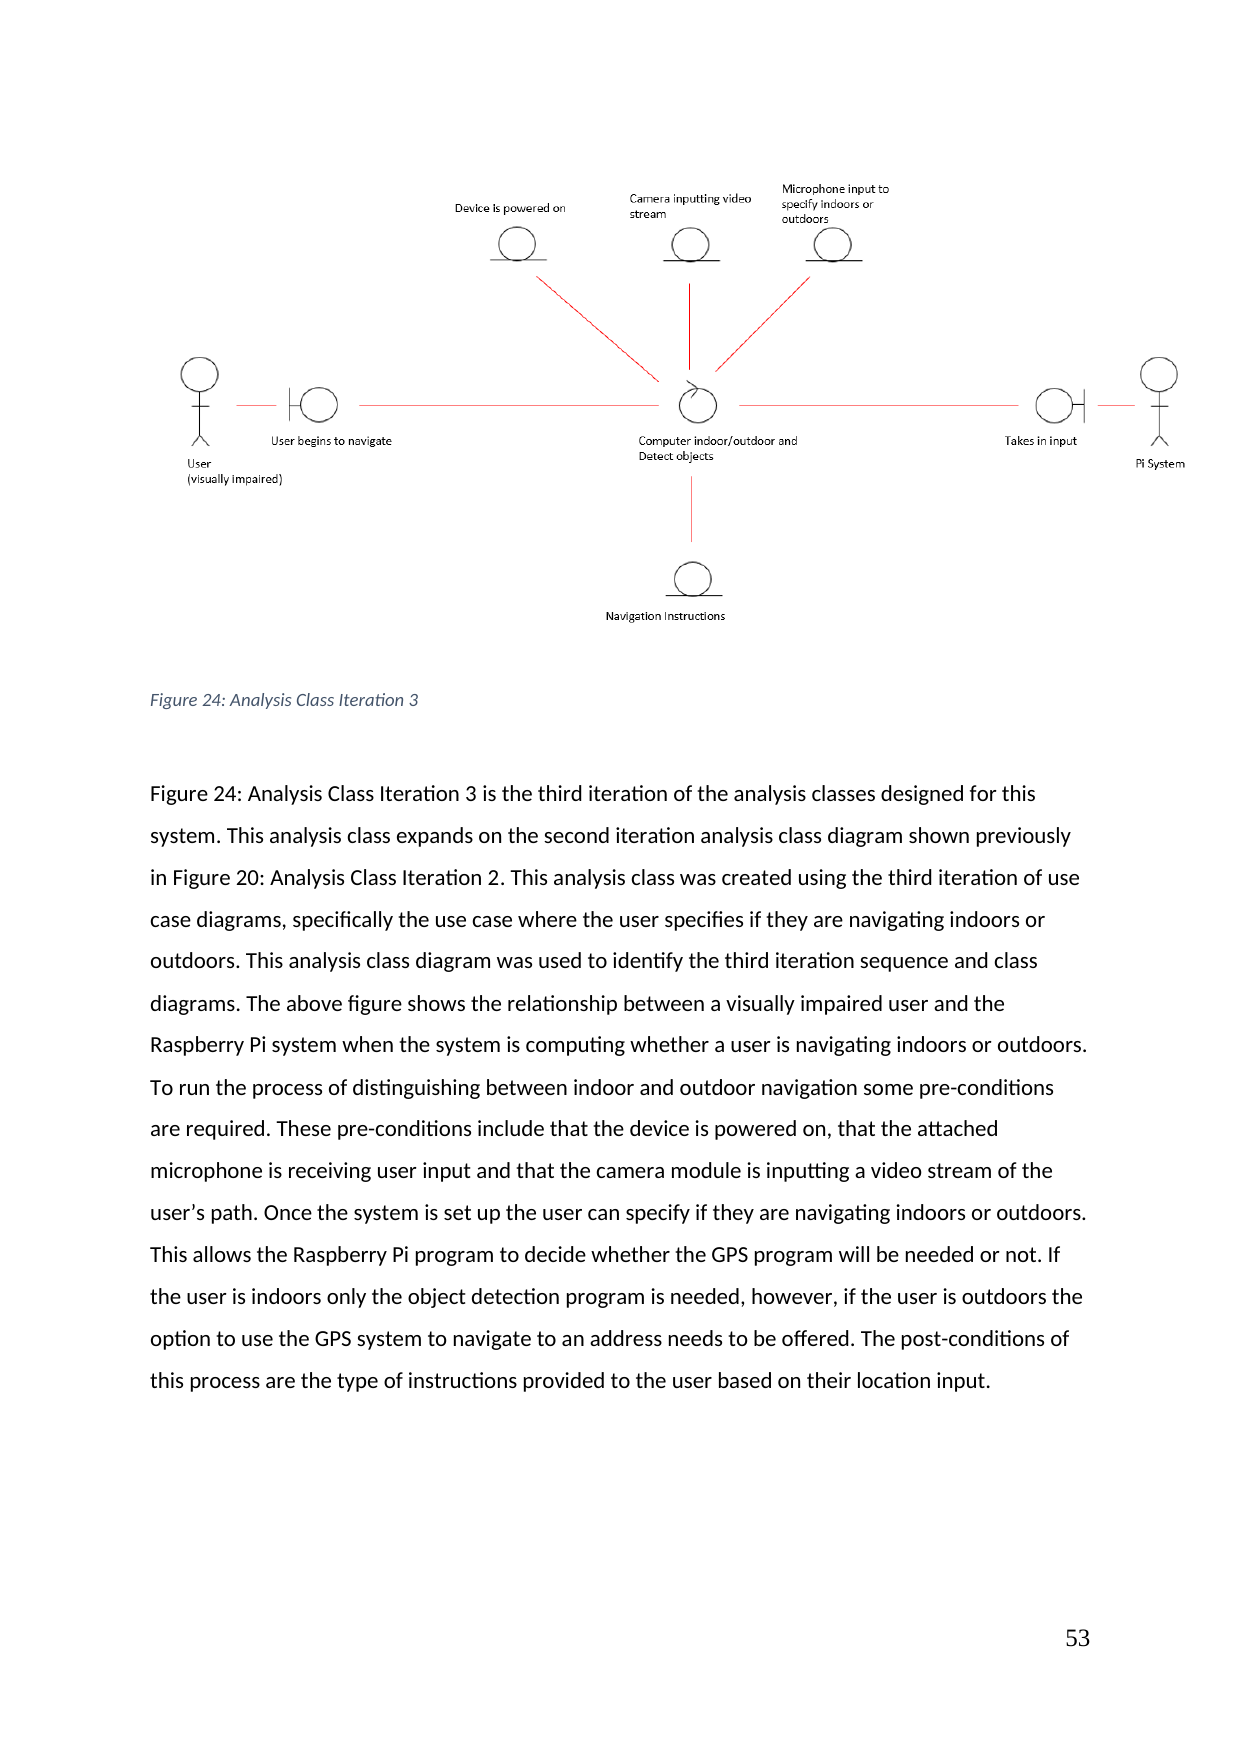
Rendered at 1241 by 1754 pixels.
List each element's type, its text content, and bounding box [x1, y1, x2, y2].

text Figure 24 is the third iteration of the analysis classes designed for this system. This analysis class expands on the second iteration analysis class diagram shown previously in Figure 20. This analysis class was created using the third iteration of use case diagrams, specifically the use case where the user specifies if they are navigating indoors or outdoors. This analysis class diagram was used to identify the third iteration sequence and class diagrams. The above figure shows the relationship between a visually impaired user and the Raspberry Pi system when the system is computing whether a user is navigating indoors or outdoors. To run the process of distinguishing between indoor and outdoor navigation some pre-conditions are required. These pre-conditions include that the device is powered on, that the attached microphone is receiving user input and that the camera module is inputting a video stream of the user’s path. Once the system is set up the user can specify if they are navigating indoors or outdoors. This allows the Raspberry Pi program to decide whether the GPS program will be needed or not. If the user is indoors only the object detection program is needed, however, if the user is outdoors the option to use the GPS system to navigate to an address needs to be offered. The post-conditions of this process are the type of instructions provided to the user based on their location input. [150, 779, 1090, 1394]
text Figure : Analysis Class Iteration 3 [150, 688, 1090, 711]
picture [150, 150, 1229, 658]
